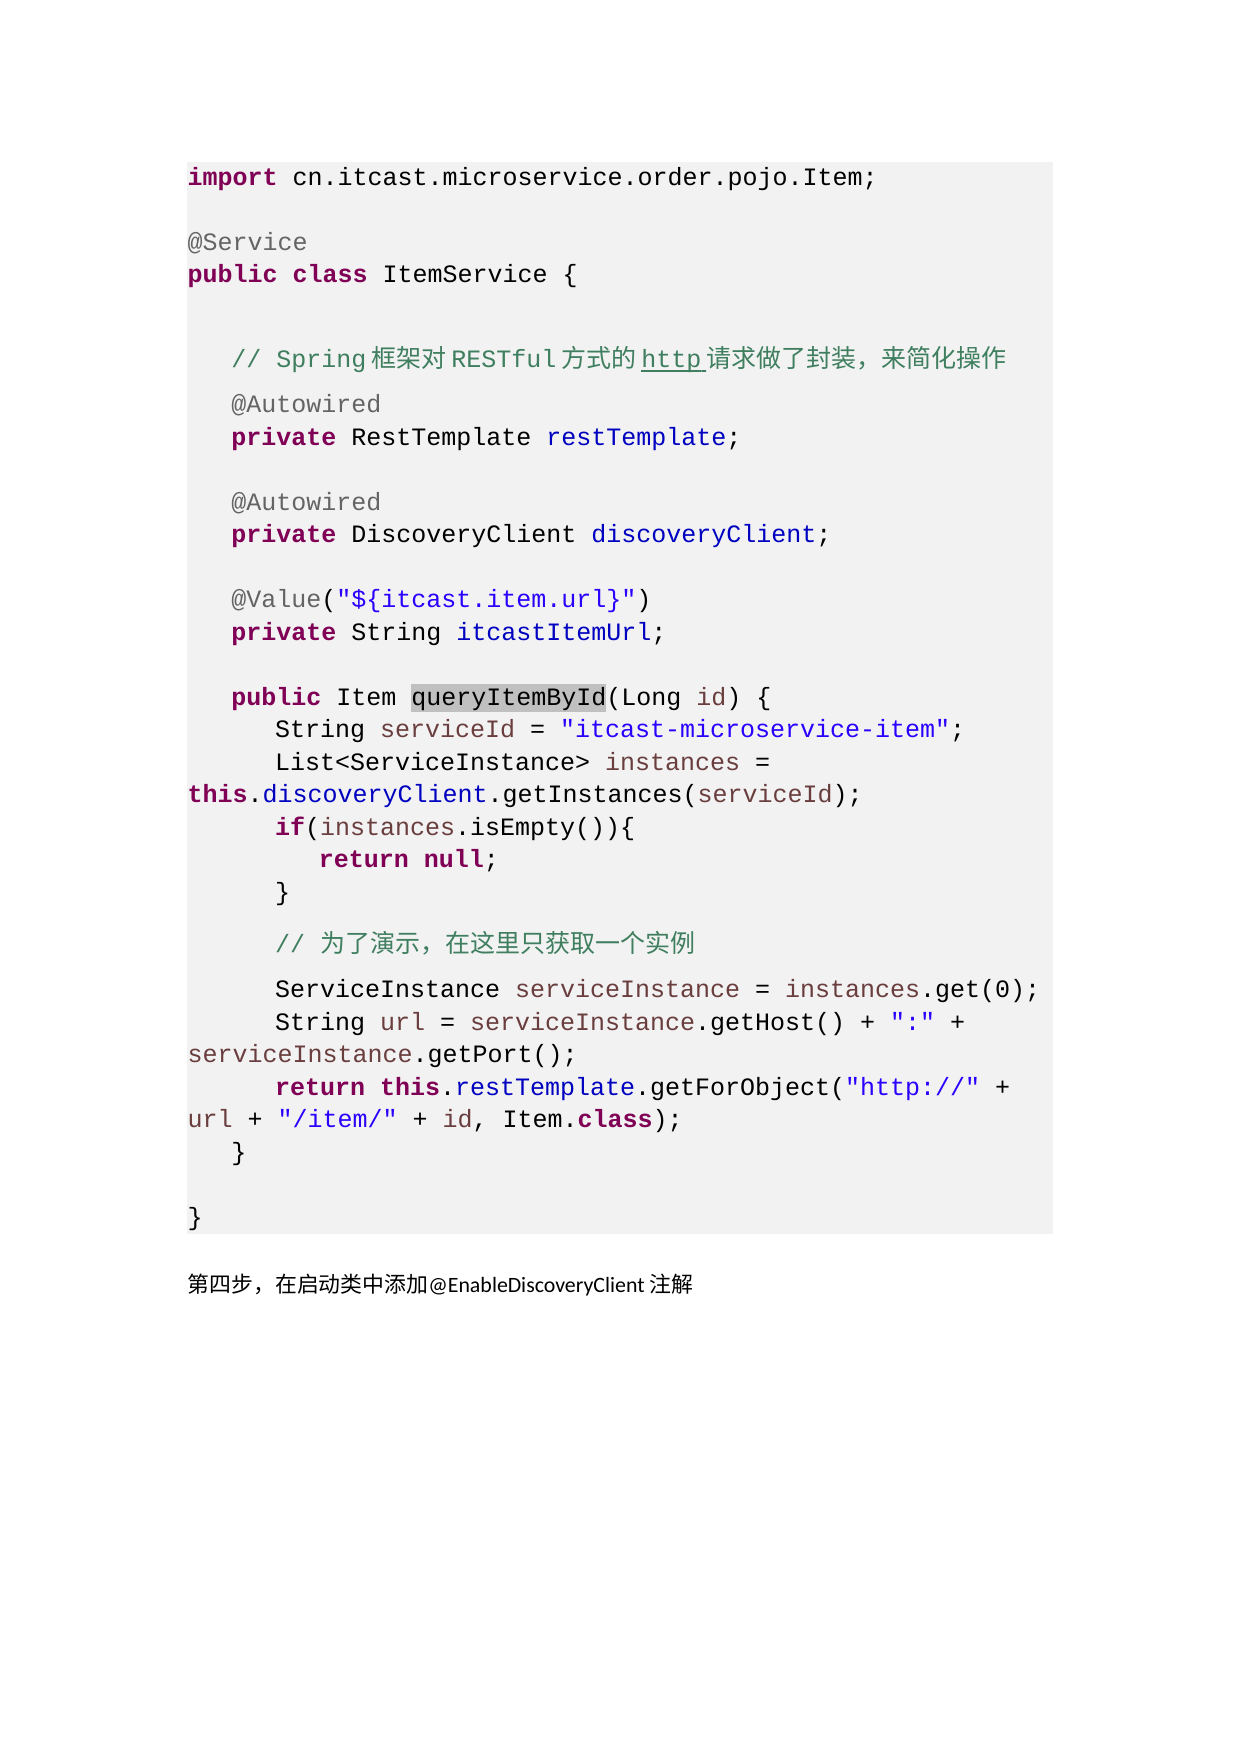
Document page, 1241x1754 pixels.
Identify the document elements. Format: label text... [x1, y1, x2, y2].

text // Spring框架对RESTful方式的http请求做了封装，来简化操作 [187, 324, 1053, 389]
text return this.restTemplate.getForObject("http://" + url + "/item/" + id, Item.class); [187, 1072, 1053, 1137]
text 第四步，在启动类中添加@EnableDiscoveryClient注解 [187, 1267, 1053, 1299]
text List<ServiceInstance> instances = this.discoveryClient.getInstances(serviceId); [187, 747, 1053, 812]
text if(instances.isEmpty()){ [187, 812, 1053, 844]
text @Service [187, 227, 1053, 259]
text private RestTemplate restTemplate; [187, 422, 1053, 454]
text return null; [187, 844, 1053, 877]
text @Value("${itcast.item.url}") [187, 584, 1053, 617]
text private DiscoveryClient discoveryClient; [187, 519, 1053, 552]
text private String itcastItemUrl; [187, 617, 1053, 649]
text @Autowired [187, 389, 1053, 422]
text String url = serviceInstance.getHost() + ":" + serviceInstance.getPort(); [187, 1007, 1053, 1072]
text } [187, 1202, 1053, 1234]
text @Autowired [187, 487, 1053, 519]
text } [187, 1137, 1053, 1169]
text // 为了演示，在这里只获取一个实例 [187, 909, 1053, 974]
text import cn.itcast.microservice.order.pojo.Item; [187, 162, 1053, 194]
text String serviceId = "itcast-microservice-item"; [187, 714, 1053, 747]
text } [187, 877, 1053, 909]
text public class ItemService { [187, 259, 1053, 292]
text public Item queryItemById(Long id) { [187, 682, 1053, 714]
text ServiceInstance serviceInstance = instances.get(0); [187, 974, 1053, 1007]
